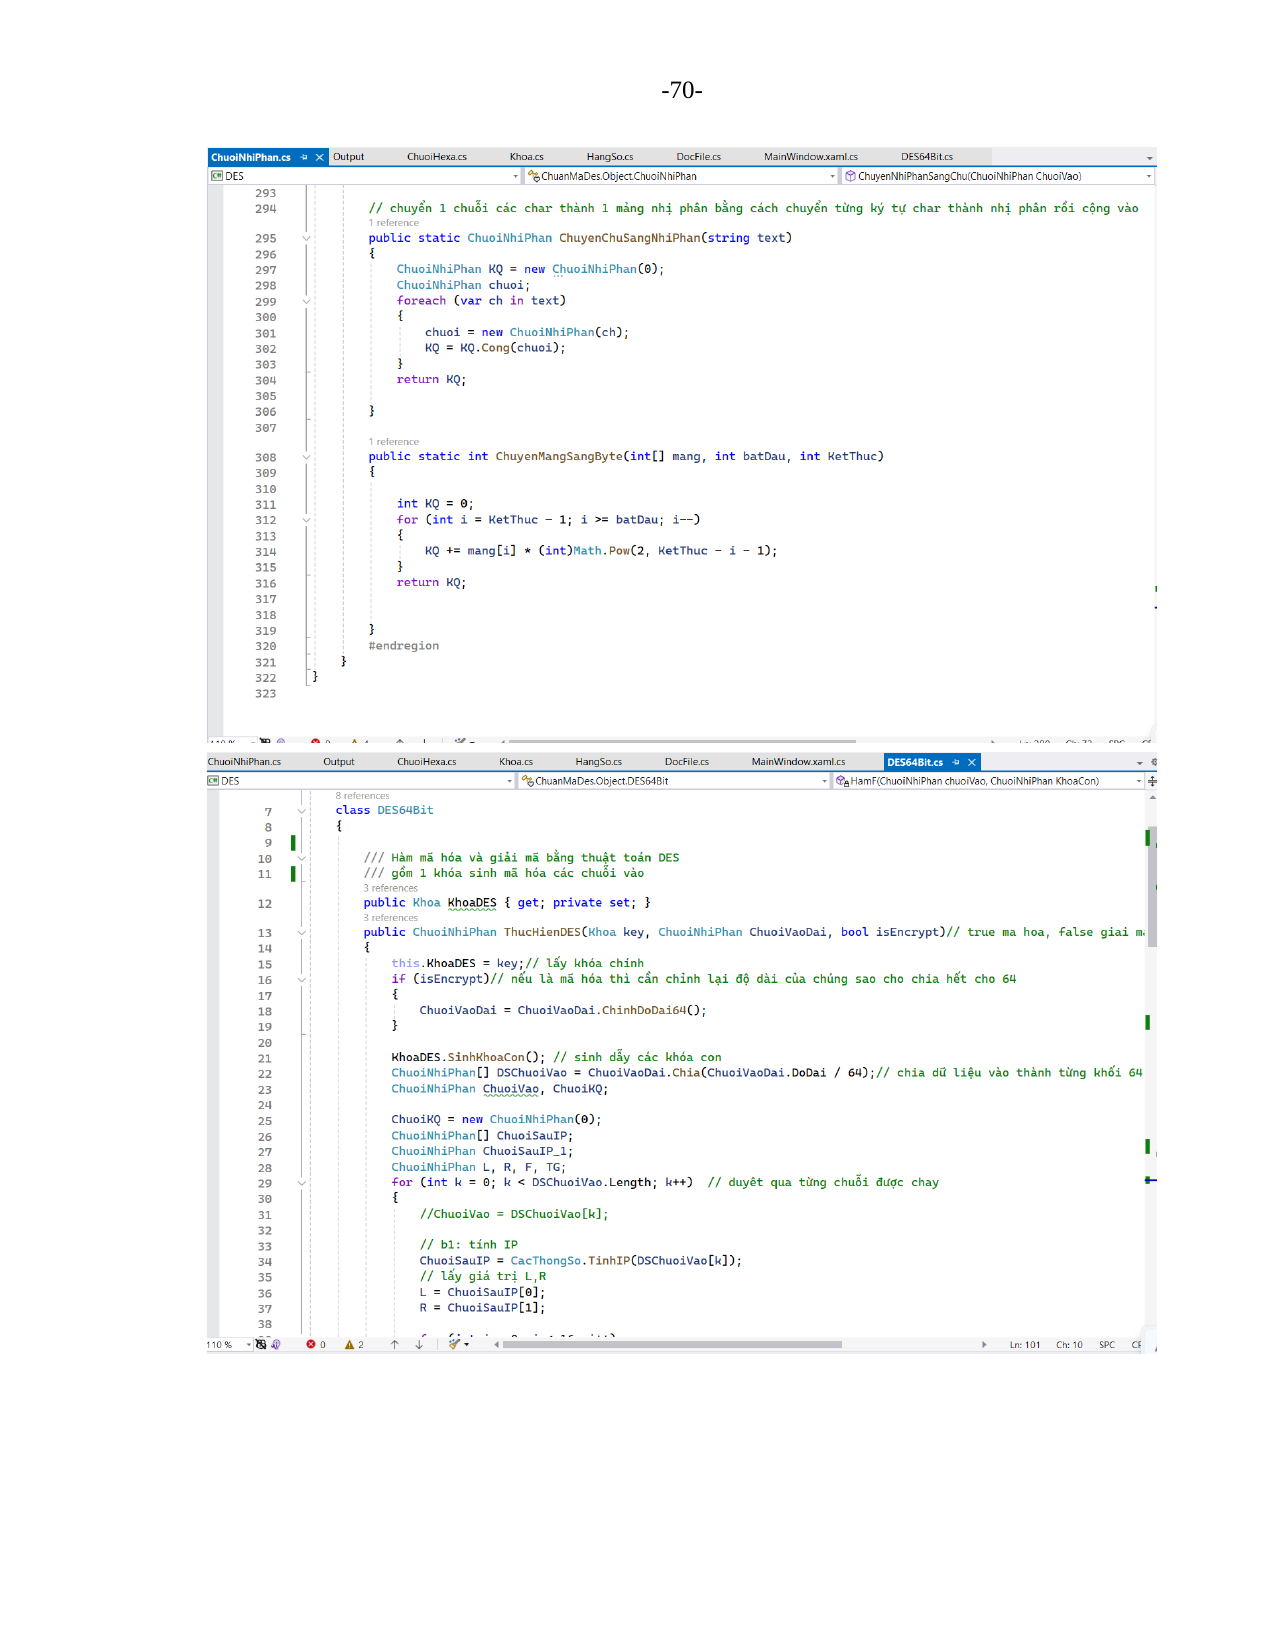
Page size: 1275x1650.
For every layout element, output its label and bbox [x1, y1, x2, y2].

picture [206, 147, 1157, 743]
picture [206, 752, 1157, 1354]
